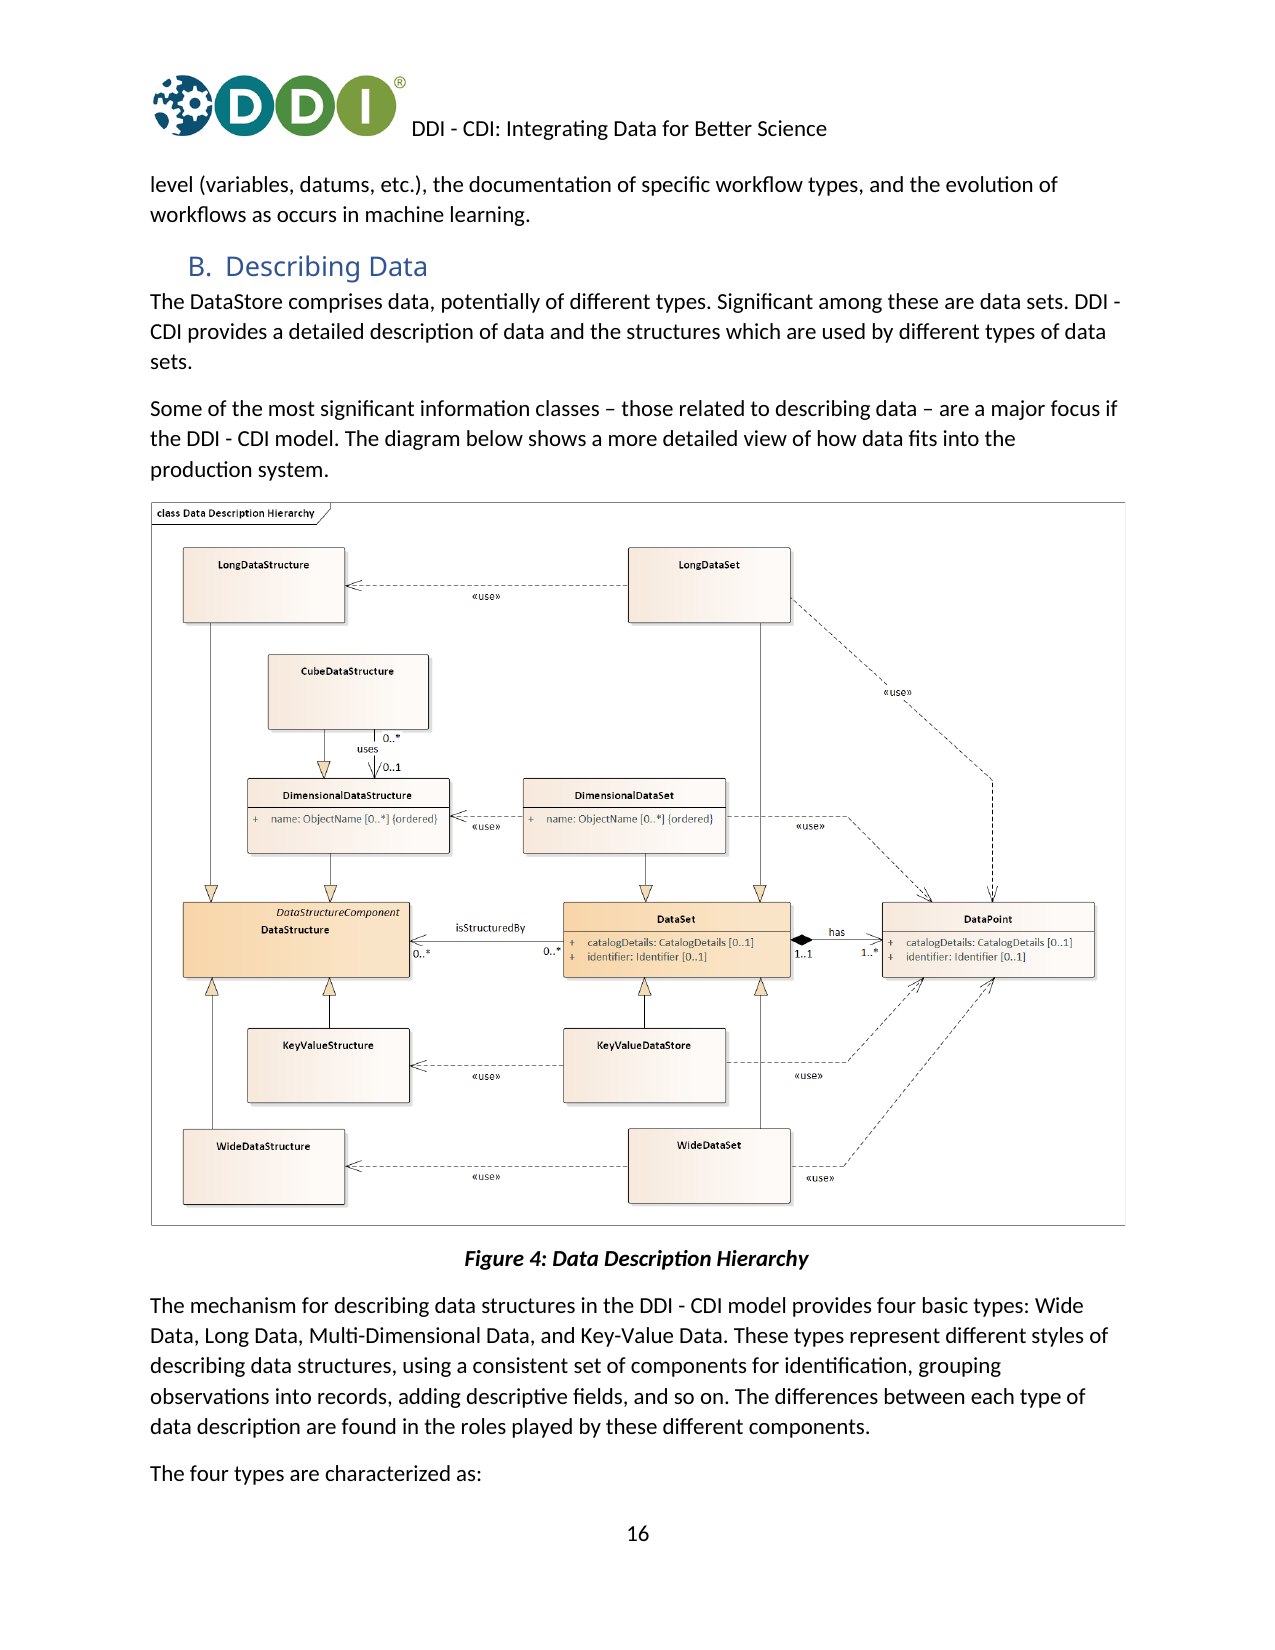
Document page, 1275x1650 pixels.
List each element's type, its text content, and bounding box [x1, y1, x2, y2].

picture [150, 501, 1125, 1226]
picture [150, 75, 407, 137]
subtitle Describing Data [187, 247, 1125, 284]
text The DataStore comprises data, potentially of different types. Significant among these are data sets. DDI - CDI provides a detailed description of data and the structures which are used by different types of data sets. [150, 287, 1125, 376]
text Figure 4: Data Description Hierarchy [150, 1244, 1125, 1272]
text Some of the most significant information classes – those related to describing data – are a major focus if the DDI - CDI model. The diagram below shows a more detailed view of how data fits into the production system. [150, 394, 1125, 483]
text The four types are characterized as: [150, 1459, 1125, 1487]
text The mechanism for describing data structures in the DDI - CDI model provides four basic types: Wide Data, Long Data, Multi-Dimensional Data, and Key-Value Data. These types represent different styles of describing data structures, using a consistent set of components for identification, grouping observations into records, adding descriptive fields, and so on. The differences between each type of data description are found in the roles played by these different components. [150, 1291, 1125, 1440]
